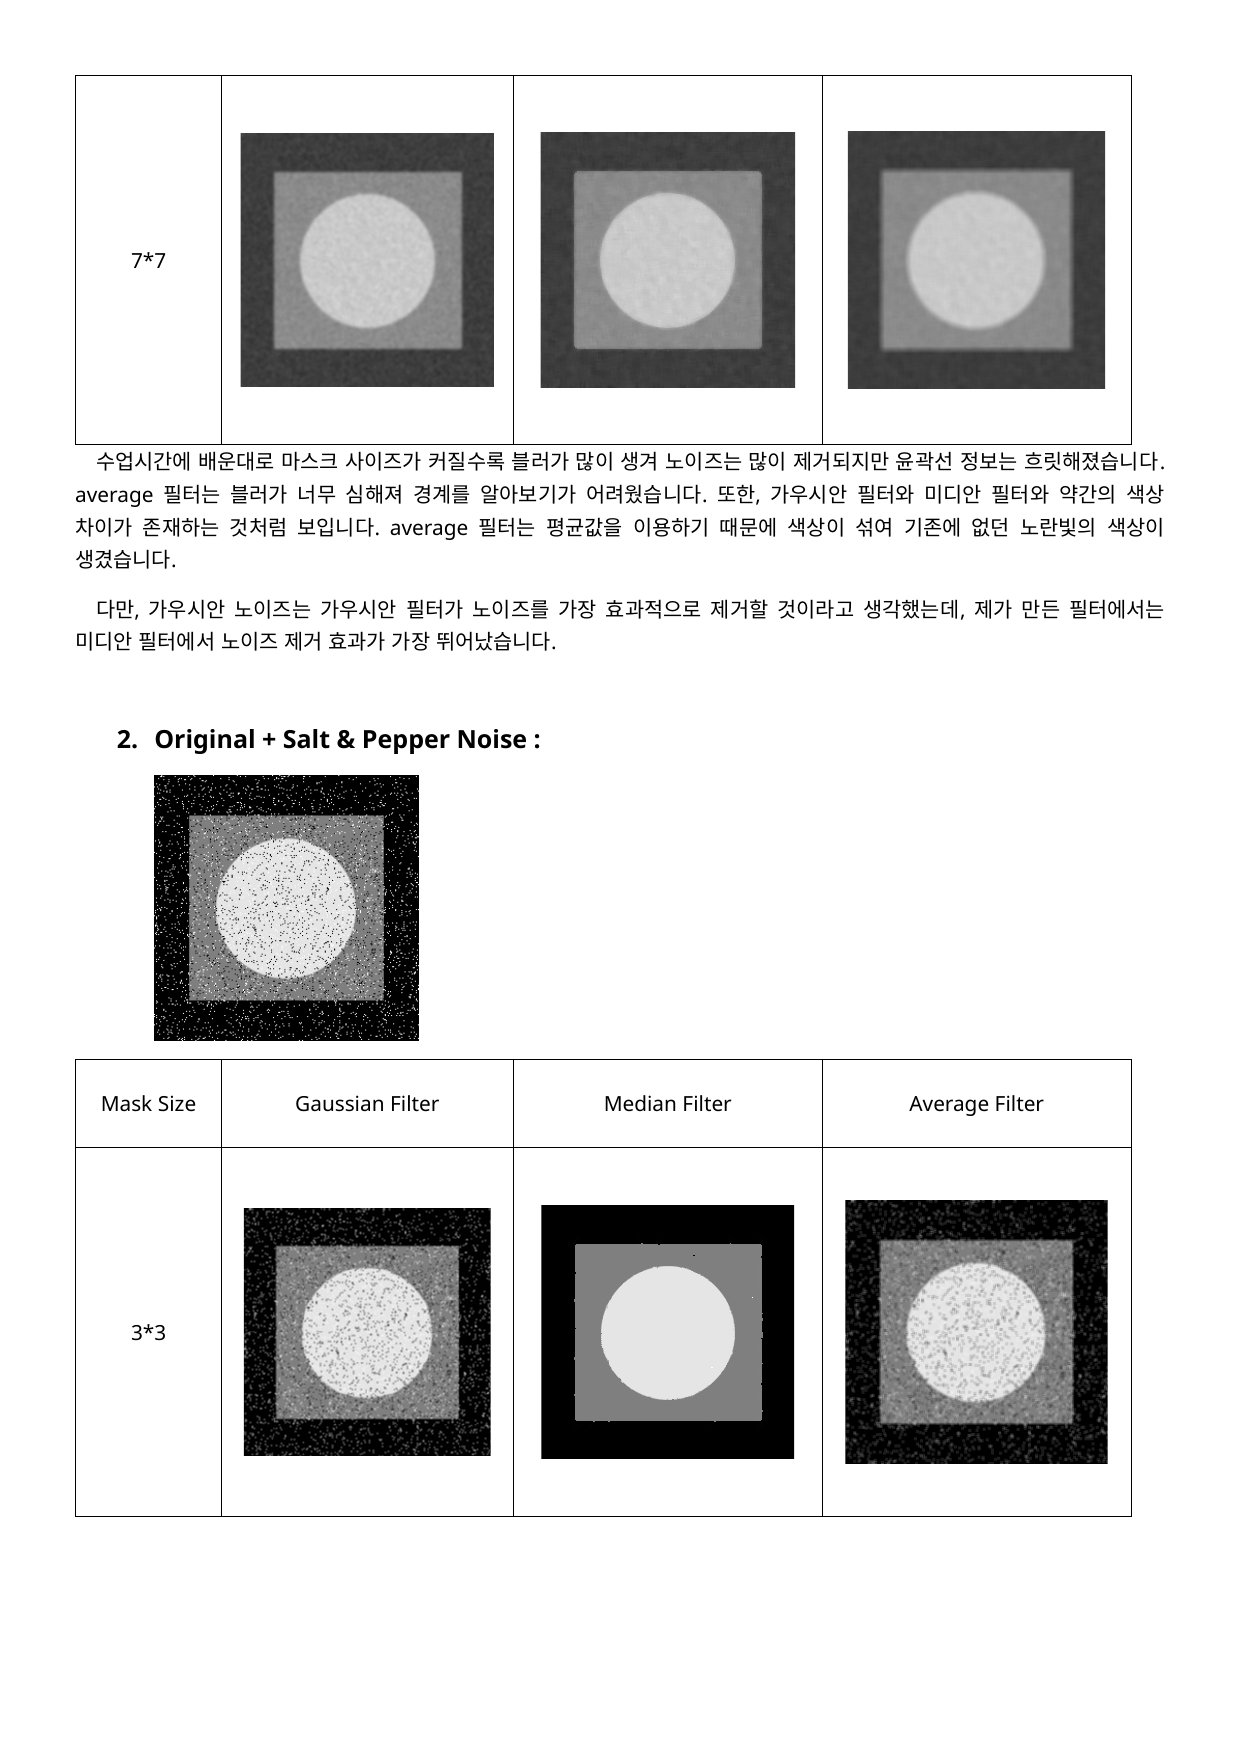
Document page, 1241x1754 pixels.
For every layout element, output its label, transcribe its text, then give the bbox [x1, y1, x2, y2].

table_header Gaussian Filter [222, 1060, 513, 1147]
table_header Median Filter [514, 1060, 822, 1147]
table_cell [823, 76, 1131, 444]
table_header Mask Size [76, 1060, 221, 1147]
table_cell [823, 1148, 1131, 1516]
text 다만, 가우시안 노이즈는 가우시안 필터가 노이즈를 가장 효과적으로 제거할 것이라고 생각했는데, 제가 만든 필터에서는 미디안 필터에서 노이즈 제거 효과가 가장 뛰어났습니다. [75, 593, 1165, 656]
picture [847, 131, 1106, 389]
table_cell [222, 1148, 513, 1516]
picture [243, 1208, 491, 1456]
picture [541, 1205, 795, 1459]
table_cell 7*7 [76, 76, 221, 444]
table_cell [514, 1148, 822, 1516]
list Original + Salt & Pepper Noise : [117, 722, 1165, 756]
table_cell 3*3 [76, 1148, 221, 1516]
picture [540, 132, 796, 388]
table_cell [222, 76, 513, 444]
picture [240, 133, 494, 387]
table_header Average Filter [823, 1060, 1131, 1147]
text 수업시간에 배운대로 마스크 사이즈가 커질수록 블러가 많이 생겨 노이즈는 많이 제거되지만 윤곽선 정보는 흐릿해졌습니다. average 필터는 블러가 너무 심해져 경계를 알아보기가 어려웠습니다. 또한, 가우시안 필터와 미디안 필터와 약간의 색상 차이가 존재하는 것처럼 보입니다. average 필터는 평균값을 이용하기 때문에 색상이 섞여 기존에 없던 노란빛의 색상이 생겼습니다. [75, 445, 1165, 574]
table_cell [514, 76, 822, 444]
picture [154, 775, 419, 1041]
picture [845, 1200, 1108, 1464]
